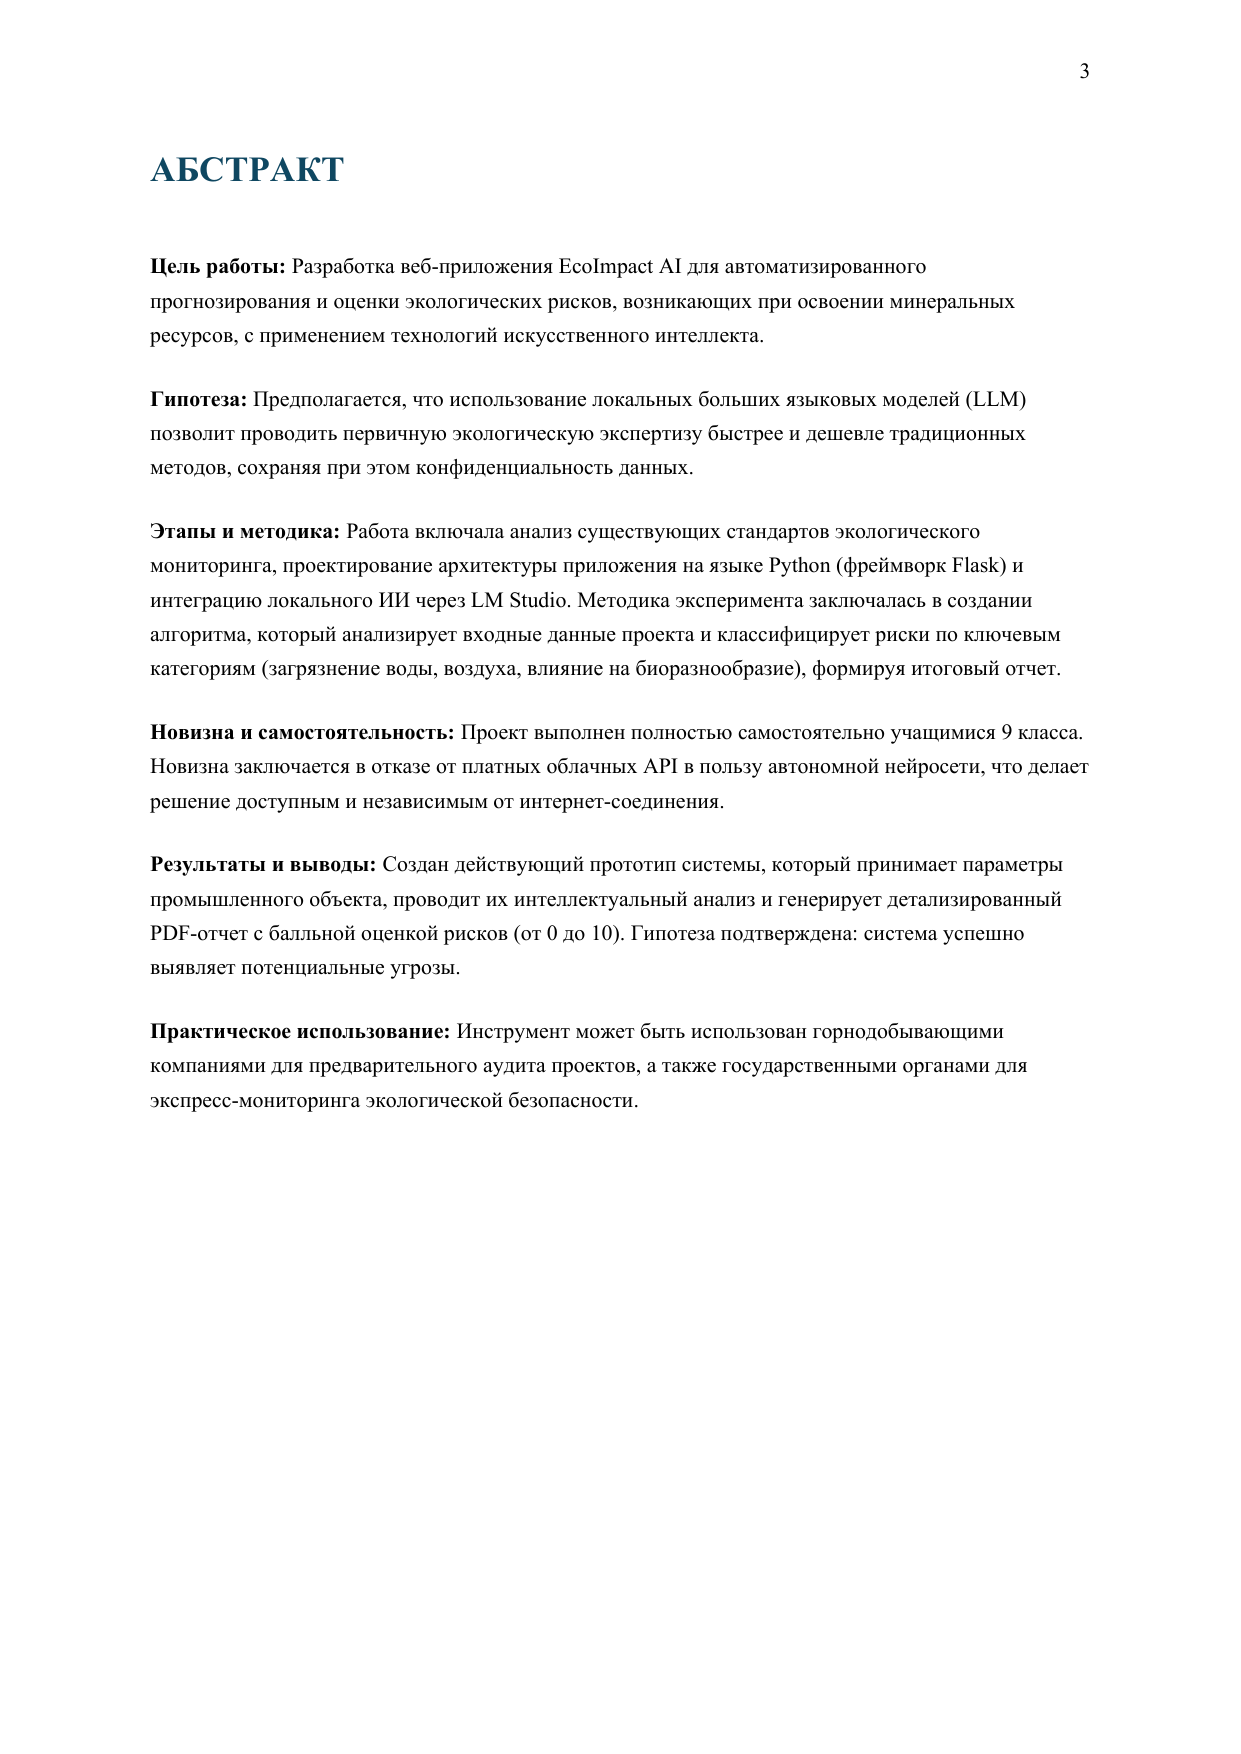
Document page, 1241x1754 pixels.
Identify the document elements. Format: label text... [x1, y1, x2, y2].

text Результаты и выводы: Создан действующий прототип системы, который принимает параметры промышленного объекта, проводит их интеллектуальный анализ и генерирует детализированный PDF-отчет с балльной оценкой рисков (от 0 до 10). Гипотеза подтверждена: система успешно выявляет потенциальные угрозы. [150, 852, 1090, 979]
subtitle АБСТРАКТ [150, 150, 1090, 189]
text Цель работы: Разработка веб-приложения EcoImpact AI для автоматизированного прогнозирования и оценки экологических рисков, возникающих при освоении минеральных ресурсов, с применением технологий искусственного интеллекта. [150, 254, 1090, 347]
text Гипотеза: Предполагается, что использование локальных больших языковых моделей (LLM) позволит проводить первичную экологическую экспертизу быстрее и дешевле традиционных методов, сохраняя при этом конфиденциальность данных. [150, 386, 1090, 479]
text Практическое использование: Инструмент может быть использован горнодобывающими компаниями для предварительного аудита проектов, а также государственными органами для экспресс-мониторинга экологической безопасности. [150, 1019, 1090, 1112]
text Новизна и самостоятельность: Проект выполнен полностью самостоятельно учащимися 9 класса. Новизна заключается в отказе от платных облачных API в пользу автономной нейросети, что делает решение доступным и независимым от интернет-соединения. [150, 720, 1090, 813]
text Этапы и методика: Работа включала анализ существующих стандартов экологического мониторинга, проектирование архитектуры приложения на языке Python (фреймворк Flask) и интеграцию локального ИИ через LM Studio. Методика эксперимента заключалась в создании алгоритма, который анализирует входные данные проекта и классифицирует риски по ключевым категориям (загрязнение воды, воздуха, влияние на биоразнообразие), формируя итоговый отчет. [150, 519, 1090, 681]
